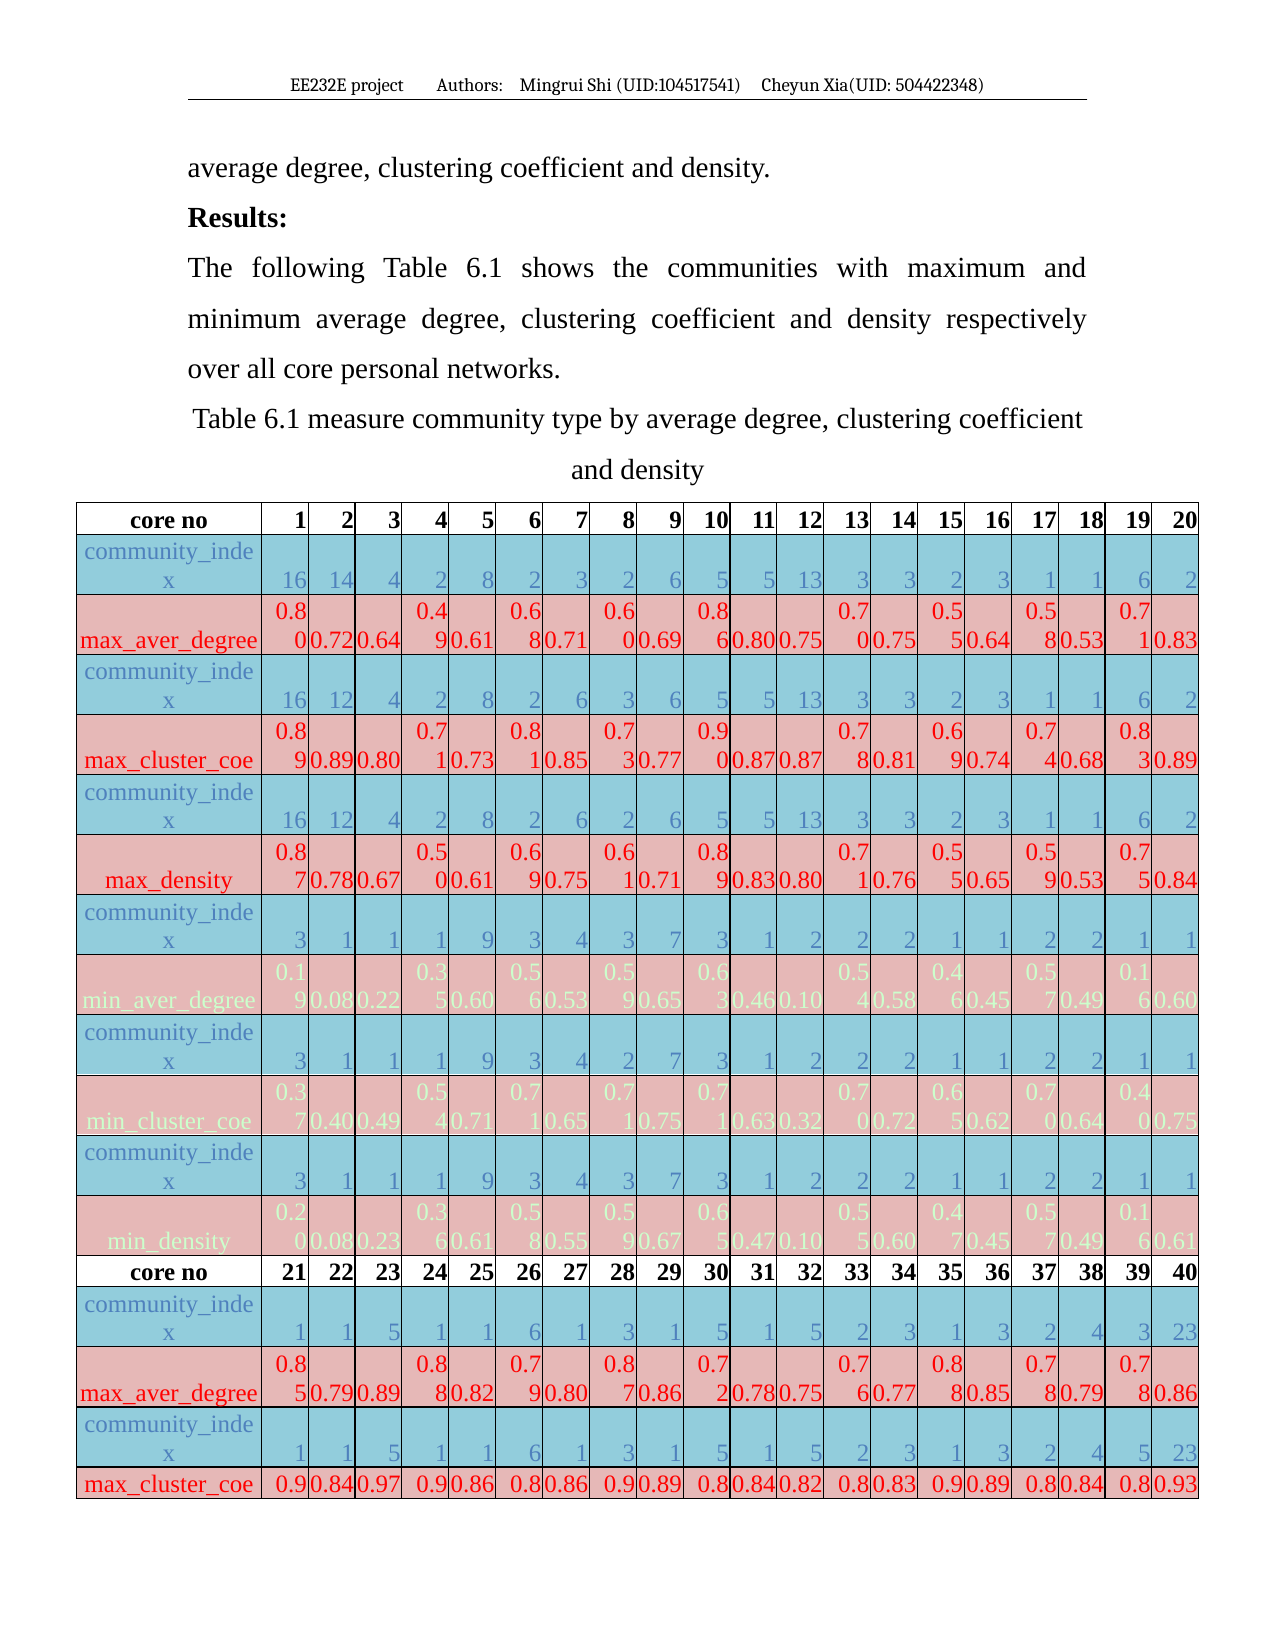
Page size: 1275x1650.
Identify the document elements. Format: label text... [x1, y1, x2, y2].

table_cell max_cluster_coe [77, 1468, 261, 1498]
table_header 14 [871, 503, 917, 533]
table_cell 0.69 [918, 715, 964, 774]
text The following Table 6.1 shows the communities with maximum and minimum average degree, clustering coefficient and density respectively over all core personal networks. [187, 251, 1087, 385]
table_cell 1 [1152, 1015, 1198, 1074]
table_cell 0.32 [777, 1076, 823, 1134]
table_cell 3 [590, 655, 636, 714]
table_cell min_cluster_coe [77, 1076, 261, 1134]
table_cell 1 [356, 895, 401, 954]
table_cell 0.86 [449, 1468, 495, 1498]
table_cell 2 [777, 1136, 823, 1195]
table_cell 13 [777, 775, 823, 834]
table_cell 38 [1059, 1256, 1104, 1286]
table_cell 2 [1152, 535, 1198, 594]
table_cell core no [77, 1256, 261, 1286]
table_cell 1 [731, 1015, 776, 1074]
table_cell 0.57 [1012, 955, 1058, 1014]
table_cell 0.71 [543, 595, 589, 654]
table_cell 1 [309, 1015, 354, 1074]
table_cell 1 [731, 1408, 776, 1466]
table_cell 0.71 [637, 835, 683, 894]
table_cell 0.68 [1059, 715, 1104, 774]
table_cell 0.88 [1106, 1468, 1151, 1498]
table_cell 0.84 [496, 1468, 542, 1498]
table_cell 5 [731, 535, 776, 594]
table_cell 35 [918, 1256, 964, 1286]
table_cell 1 [965, 895, 1011, 954]
table_cell 0.59 [590, 955, 636, 1014]
table_cell community_index [77, 1136, 261, 1195]
table_header 9 [637, 503, 683, 533]
table_cell 3 [965, 1287, 1011, 1346]
table_cell 0.86 [1152, 1347, 1198, 1406]
table_cell 0.75 [637, 1076, 683, 1134]
table_cell community_index [77, 655, 261, 714]
table_cell 0.75 [777, 595, 823, 654]
table_header 12 [777, 503, 823, 533]
table_cell 0.63 [731, 1076, 776, 1134]
table_cell 1 [1012, 775, 1058, 834]
table_cell 4 [543, 1015, 589, 1074]
table_cell min_density [77, 1196, 261, 1255]
table_cell 0.78 [1012, 1347, 1058, 1406]
table_cell 12 [309, 775, 354, 834]
table_header 1 [262, 503, 308, 533]
table_cell 3 [262, 1015, 308, 1074]
table_cell 23 [1152, 1287, 1198, 1346]
table_cell 0.85 [262, 1347, 308, 1406]
table_cell max_cluster_coe [77, 715, 261, 774]
table_cell 0.70 [1012, 1076, 1058, 1134]
table_cell 5 [731, 655, 776, 714]
table_cell 0.08 [309, 955, 354, 1014]
table_cell 22 [309, 1256, 354, 1286]
table_cell 6 [637, 775, 683, 834]
table_cell community_index [77, 1015, 261, 1074]
table_cell 1 [543, 1287, 589, 1346]
table_cell 1 [309, 1408, 354, 1466]
table_cell 0.61 [1152, 1196, 1198, 1255]
table_cell 0.75 [543, 835, 589, 894]
table_cell 0.85 [1012, 1468, 1058, 1498]
table_cell 1 [918, 1015, 964, 1074]
table_cell 0.49 [1059, 955, 1104, 1014]
table_cell 6 [637, 655, 683, 714]
table_cell 2 [918, 535, 964, 594]
table_cell 1 [449, 1287, 495, 1346]
table_cell 0.71 [402, 715, 448, 774]
table_cell 0.86 [637, 1347, 683, 1406]
table_cell 0.83 [731, 835, 776, 894]
table_cell 23 [1152, 1408, 1198, 1466]
table_cell 0.97 [356, 1468, 401, 1498]
table_cell 0.79 [496, 1347, 542, 1406]
table_cell 1 [309, 1136, 354, 1195]
table_cell 3 [824, 775, 870, 834]
table_cell 2 [824, 1015, 870, 1074]
table_cell 0.71 [1106, 595, 1151, 654]
table_cell 16 [262, 655, 308, 714]
table_cell 0.57 [1012, 1196, 1058, 1255]
table_cell 5 [684, 1287, 729, 1346]
table_cell 1 [1059, 775, 1104, 834]
table_cell 0.61 [590, 835, 636, 894]
table_cell 16 [262, 775, 308, 834]
table_cell 0.46 [731, 955, 776, 1014]
table_cell 0.87 [731, 715, 776, 774]
table_cell 1 [1152, 895, 1198, 954]
table_cell 0.80 [356, 715, 401, 774]
table_cell max_aver_degree [77, 595, 261, 654]
table_cell 3 [824, 535, 870, 594]
table_cell 0.62 [965, 1076, 1011, 1134]
table_cell 0.86 [684, 595, 729, 654]
table_cell 0.81 [496, 715, 542, 774]
table_cell 3 [684, 1136, 729, 1195]
table_cell 1 [1152, 1136, 1198, 1195]
table_cell 24 [402, 1256, 448, 1286]
table_cell 2 [402, 655, 448, 714]
table_cell 3 [262, 1136, 308, 1195]
table_cell 4 [1059, 1287, 1104, 1346]
table_cell 3 [965, 775, 1011, 834]
table_cell 0.78 [309, 835, 354, 894]
table_cell 0.87 [777, 715, 823, 774]
table_cell 0.80 [543, 1347, 589, 1406]
table_cell 3 [496, 1015, 542, 1074]
table_cell 0.87 [590, 1347, 636, 1406]
table_cell 0.60 [449, 955, 495, 1014]
table_cell 2 [1012, 1408, 1058, 1466]
table_cell 0.91 [262, 1468, 308, 1498]
table_cell 21 [262, 1256, 308, 1286]
table_cell 1 [1106, 1136, 1151, 1195]
table_cell 0.84 [309, 1468, 354, 1498]
table_cell 0.61 [449, 1196, 495, 1255]
table_cell community_index [77, 535, 261, 594]
table_cell 0.67 [637, 1196, 683, 1255]
table_header 19 [1106, 503, 1151, 533]
table_cell 2 [402, 775, 448, 834]
table_cell 5 [356, 1287, 401, 1346]
table_cell 0.75 [777, 1347, 823, 1406]
table_cell 3 [590, 1136, 636, 1195]
table_cell 0.49 [1059, 1196, 1104, 1255]
table_cell 1 [402, 1408, 448, 1466]
table_header 17 [1012, 503, 1058, 533]
table_cell 0.89 [262, 715, 308, 774]
table_cell 0.59 [1012, 835, 1058, 894]
table_cell 6 [496, 1408, 542, 1466]
table_cell 3 [1106, 1287, 1151, 1346]
table_cell 0.90 [684, 715, 729, 774]
table_cell 0.89 [684, 835, 729, 894]
table_cell 8 [449, 775, 495, 834]
table_cell 9 [449, 1015, 495, 1074]
table_cell 1 [402, 1287, 448, 1346]
table_cell 1 [309, 895, 354, 954]
table_cell 4 [356, 535, 401, 594]
table_cell 0.47 [918, 1196, 964, 1255]
table_cell 3 [871, 775, 917, 834]
table_cell community_index [77, 1287, 261, 1346]
table_cell 2 [871, 1136, 917, 1195]
table_cell 2 [590, 535, 636, 594]
table_cell 5 [356, 1408, 401, 1466]
table_cell 0.94 [590, 1468, 636, 1498]
table_cell 2 [777, 1015, 823, 1074]
table_cell 5 [731, 775, 776, 834]
table_cell 0.83 [824, 1468, 870, 1498]
table_cell 0.65 [918, 1076, 964, 1134]
table_cell 3 [871, 1287, 917, 1346]
table_cell 0.19 [262, 955, 308, 1014]
table_cell 13 [777, 535, 823, 594]
table_cell 0.45 [965, 955, 1011, 1014]
table_cell 0.54 [402, 1076, 448, 1134]
table_cell 1 [262, 1408, 308, 1466]
table_cell 0.55 [543, 1196, 589, 1255]
table_cell 1 [1106, 895, 1151, 954]
table_cell 1 [402, 1136, 448, 1195]
table_cell 7 [637, 895, 683, 954]
table_cell 0.78 [824, 715, 870, 774]
table_cell 0.87 [262, 835, 308, 894]
table_cell 0.55 [824, 1196, 870, 1255]
table_cell 8 [449, 655, 495, 714]
table_cell 2 [496, 535, 542, 594]
table_cell 0.37 [262, 1076, 308, 1134]
table_cell 3 [590, 1287, 636, 1346]
table_cell 1 [965, 1015, 1011, 1074]
table_cell 1 [262, 1287, 308, 1346]
table_cell 1 [402, 895, 448, 954]
table_cell 0.80 [684, 1468, 729, 1498]
table_cell 3 [871, 1408, 917, 1466]
table_cell 6 [496, 1287, 542, 1346]
table_cell 6 [1106, 655, 1151, 714]
table_cell 13 [777, 655, 823, 714]
table_cell 0.55 [918, 595, 964, 654]
table_cell 1 [918, 1408, 964, 1466]
table_cell 1 [1059, 535, 1104, 594]
table_cell 2 [1059, 895, 1104, 954]
table_cell 25 [449, 1256, 495, 1286]
table_cell 32 [777, 1256, 823, 1286]
table_cell 3 [965, 1408, 1011, 1466]
table_cell 0.10 [777, 955, 823, 1014]
table_cell 5 [684, 535, 729, 594]
table_cell 0.80 [262, 595, 308, 654]
table_cell 0.72 [309, 595, 354, 654]
table_cell 2 [1012, 895, 1058, 954]
table_header 20 [1152, 503, 1198, 533]
table_cell 1 [356, 1136, 401, 1195]
table_cell 0.20 [262, 1196, 308, 1255]
table_cell 0.82 [777, 1468, 823, 1498]
table_cell 0.72 [871, 1076, 917, 1134]
table_cell 0.53 [1059, 835, 1104, 894]
table_cell 16 [262, 535, 308, 594]
table_cell 0.36 [402, 1196, 448, 1255]
table_cell 3 [871, 655, 917, 714]
table_cell 4 [543, 1136, 589, 1195]
table_cell 2 [918, 775, 964, 834]
table_cell 1 [918, 895, 964, 954]
table_cell 0.58 [1012, 595, 1058, 654]
table_cell 0.23 [356, 1196, 401, 1255]
table_cell 0.77 [871, 1347, 917, 1406]
table_cell 1 [965, 1136, 1011, 1195]
table_cell 0.91 [402, 1468, 448, 1498]
table_cell 1 [309, 1287, 354, 1346]
table_cell 0.49 [402, 595, 448, 654]
table_cell 0.55 [918, 835, 964, 894]
table_cell 26 [496, 1256, 542, 1286]
table_cell 2 [590, 775, 636, 834]
table_cell 0.65 [543, 1076, 589, 1134]
table_cell 0.64 [356, 595, 401, 654]
table_cell 0.08 [309, 1196, 354, 1255]
table_cell 2 [1012, 1136, 1058, 1195]
table_cell 0.10 [777, 1196, 823, 1255]
table_cell 0.54 [824, 955, 870, 1014]
table_cell 3 [824, 655, 870, 714]
table_cell 0.69 [496, 835, 542, 894]
table_cell 3 [871, 535, 917, 594]
table_cell 0.61 [449, 595, 495, 654]
table_cell 0.74 [1012, 715, 1058, 774]
table_cell 6 [543, 775, 589, 834]
table_cell 0.78 [731, 1347, 776, 1406]
table_cell 0.50 [402, 835, 448, 894]
table_cell 12 [309, 655, 354, 714]
table_cell 2 [918, 655, 964, 714]
table_cell 1 [731, 895, 776, 954]
table_cell 37 [1012, 1256, 1058, 1286]
table_cell 0.16 [1106, 1196, 1151, 1255]
table_cell 0.78 [1106, 1347, 1151, 1406]
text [187, 150, 1087, 183]
table_cell 0.80 [731, 595, 776, 654]
table_cell 0.82 [449, 1347, 495, 1406]
table_cell 0.53 [543, 955, 589, 1014]
table_cell 0.59 [590, 1196, 636, 1255]
table_cell 0.40 [1106, 1076, 1151, 1134]
table_cell 0.71 [449, 1076, 495, 1134]
table_cell 3 [965, 535, 1011, 594]
table_cell 0.85 [543, 715, 589, 774]
table_cell 23 [356, 1256, 401, 1286]
table_cell 0.47 [731, 1196, 776, 1255]
table_header 16 [965, 503, 1011, 533]
table_cell 5 [777, 1287, 823, 1346]
table_cell 7 [637, 1136, 683, 1195]
table_cell 0.89 [356, 1347, 401, 1406]
table_cell 30 [684, 1256, 729, 1286]
table_cell 3 [965, 655, 1011, 714]
table_cell 4 [356, 775, 401, 834]
table_cell 1 [637, 1287, 683, 1346]
table_cell 2 [824, 1136, 870, 1195]
text Results: [187, 200, 1087, 234]
table_cell 6 [543, 655, 589, 714]
table_cell 5 [777, 1408, 823, 1466]
table_cell 2 [1012, 1287, 1058, 1346]
table_cell 3 [496, 895, 542, 954]
table_cell 0.76 [824, 1347, 870, 1406]
table_header 11 [731, 503, 776, 533]
table_cell 0.45 [965, 1196, 1011, 1255]
table_cell 0.69 [637, 595, 683, 654]
table_cell 6 [637, 535, 683, 594]
table_cell 2 [824, 1408, 870, 1466]
table_cell 0.71 [496, 1076, 542, 1134]
table_cell 3 [543, 535, 589, 594]
table_cell 0.65 [965, 835, 1011, 894]
table_cell 0.67 [356, 835, 401, 894]
table_cell 0.84 [1059, 1468, 1104, 1498]
text Table 6.1 measure community type by average degree, clustering coefficient and density [187, 402, 1087, 485]
table_cell 3 [590, 1408, 636, 1466]
table_header 15 [918, 503, 964, 533]
table_cell 0.58 [871, 955, 917, 1014]
table_header core no [77, 503, 261, 533]
table_cell 0.74 [965, 715, 1011, 774]
table_cell 1 [543, 1408, 589, 1466]
table_header 5 [449, 503, 495, 533]
table_cell 7 [637, 1015, 683, 1074]
table_cell 2 [871, 895, 917, 954]
table_cell min_aver_degree [77, 955, 261, 1014]
table_cell 2 [1059, 1015, 1104, 1074]
table_cell 0.93 [1152, 1468, 1198, 1498]
table_cell 2 [402, 535, 448, 594]
table_cell 0.60 [590, 595, 636, 654]
table_cell 2 [1059, 1136, 1104, 1195]
table_cell 0.49 [356, 1076, 401, 1134]
table_cell 8 [449, 535, 495, 594]
table_cell 0.70 [824, 595, 870, 654]
table_cell 0.60 [1152, 955, 1198, 1014]
table_cell 1 [637, 1408, 683, 1466]
table_cell 2 [1152, 775, 1198, 834]
table_cell 0.60 [871, 1196, 917, 1255]
table_cell 39 [1106, 1256, 1151, 1286]
table_cell 0.64 [965, 595, 1011, 654]
table_cell 2 [777, 895, 823, 954]
table_cell 1 [918, 1287, 964, 1346]
table_cell 6 [1106, 535, 1151, 594]
table_cell 1 [1059, 655, 1104, 714]
table_header 8 [590, 503, 636, 533]
table_cell community_index [77, 895, 261, 954]
table_cell 0.53 [1059, 595, 1104, 654]
table_cell 2 [1012, 1015, 1058, 1074]
table_header 13 [824, 503, 870, 533]
table_cell 0.89 [637, 1468, 683, 1498]
table_cell 2 [1152, 655, 1198, 714]
table_cell 0.68 [496, 595, 542, 654]
table_cell 0.64 [1059, 1076, 1104, 1134]
table_cell 0.83 [1152, 595, 1198, 654]
table_cell 0.40 [309, 1076, 354, 1134]
table_cell 2 [824, 895, 870, 954]
table_cell 3 [262, 895, 308, 954]
table_cell 29 [637, 1256, 683, 1286]
table_cell 0.75 [871, 595, 917, 654]
table_header 4 [402, 503, 448, 533]
table_cell 4 [356, 655, 401, 714]
table_cell community_index [77, 775, 261, 834]
table_cell 0.89 [965, 1468, 1011, 1498]
table_cell 0.89 [1152, 715, 1198, 774]
table_header 18 [1059, 503, 1104, 533]
table_cell 0.88 [402, 1347, 448, 1406]
table_cell 2 [590, 1015, 636, 1074]
table_cell 0.75 [1152, 1076, 1198, 1134]
table_cell 2 [871, 1015, 917, 1074]
table_cell 0.73 [449, 715, 495, 774]
table_cell 0.75 [1106, 835, 1151, 894]
table_cell 2 [824, 1287, 870, 1346]
table_cell 3 [684, 1015, 729, 1074]
table_cell 0.46 [918, 955, 964, 1014]
table_cell 0.71 [684, 1076, 729, 1134]
table_cell 2 [496, 655, 542, 714]
table_header 10 [684, 503, 729, 533]
table_cell 0.77 [637, 715, 683, 774]
table_cell 0.81 [871, 715, 917, 774]
table_header 2 [309, 503, 354, 533]
table_cell 6 [1106, 775, 1151, 834]
table_cell 1 [731, 1287, 776, 1346]
table_cell 0.16 [1106, 955, 1151, 1014]
table_cell 0.61 [449, 835, 495, 894]
table_cell 5 [1106, 1408, 1151, 1466]
table_cell 1 [449, 1408, 495, 1466]
table_cell 3 [590, 895, 636, 954]
table_cell 0.90 [918, 1468, 964, 1498]
table_cell 0.22 [356, 955, 401, 1014]
table_cell 0.63 [684, 955, 729, 1014]
table_header 7 [543, 503, 589, 533]
table_cell max_density [77, 835, 261, 894]
table_cell 4 [1059, 1408, 1104, 1466]
table_cell 33 [824, 1256, 870, 1286]
table_cell 0.84 [731, 1468, 776, 1498]
table_cell 1 [1012, 535, 1058, 594]
table_cell 0.84 [1152, 835, 1198, 894]
table_header 6 [496, 503, 542, 533]
table_cell 0.65 [637, 955, 683, 1014]
table_cell 0.73 [590, 715, 636, 774]
table_cell 1 [1012, 655, 1058, 714]
table_cell 1 [918, 1136, 964, 1195]
table_cell 0.76 [871, 835, 917, 894]
table_cell 0.70 [824, 1076, 870, 1134]
table_cell 27 [543, 1256, 589, 1286]
table_cell 0.89 [309, 715, 354, 774]
table_cell 2 [496, 775, 542, 834]
table_cell 40 [1152, 1256, 1198, 1286]
table_cell 3 [496, 1136, 542, 1195]
table_cell 31 [731, 1256, 776, 1286]
table_cell 0.83 [871, 1468, 917, 1498]
table_cell 0.56 [496, 955, 542, 1014]
table_cell 5 [684, 775, 729, 834]
table_cell 1 [356, 1015, 401, 1074]
table_cell 28 [590, 1256, 636, 1286]
table_cell 1 [1106, 1015, 1151, 1074]
table_cell 0.85 [965, 1347, 1011, 1406]
table_cell 0.88 [918, 1347, 964, 1406]
table_cell 0.71 [590, 1076, 636, 1134]
table_cell max_aver_degree [77, 1347, 261, 1406]
table_cell 0.86 [543, 1468, 589, 1498]
table_cell 0.83 [1106, 715, 1151, 774]
table_cell community_index [77, 1408, 261, 1466]
table_cell 5 [684, 655, 729, 714]
table_cell 0.79 [1059, 1347, 1104, 1406]
table_cell 0.65 [684, 1196, 729, 1255]
table_cell 5 [684, 1408, 729, 1466]
table_cell 34 [871, 1256, 917, 1286]
table_header 3 [356, 503, 401, 533]
table_cell 0.80 [777, 835, 823, 894]
table_cell 9 [449, 895, 495, 954]
table_cell 0.79 [309, 1347, 354, 1406]
table_cell 1 [731, 1136, 776, 1195]
table_cell 14 [309, 535, 354, 594]
table_cell 1 [402, 1015, 448, 1074]
table_cell 0.58 [496, 1196, 542, 1255]
table_cell 0.35 [402, 955, 448, 1014]
table_cell 4 [543, 895, 589, 954]
table_cell 0.71 [824, 835, 870, 894]
table_cell 9 [449, 1136, 495, 1195]
table_cell 36 [965, 1256, 1011, 1286]
table_cell 0.72 [684, 1347, 729, 1406]
table_cell 3 [684, 895, 729, 954]
